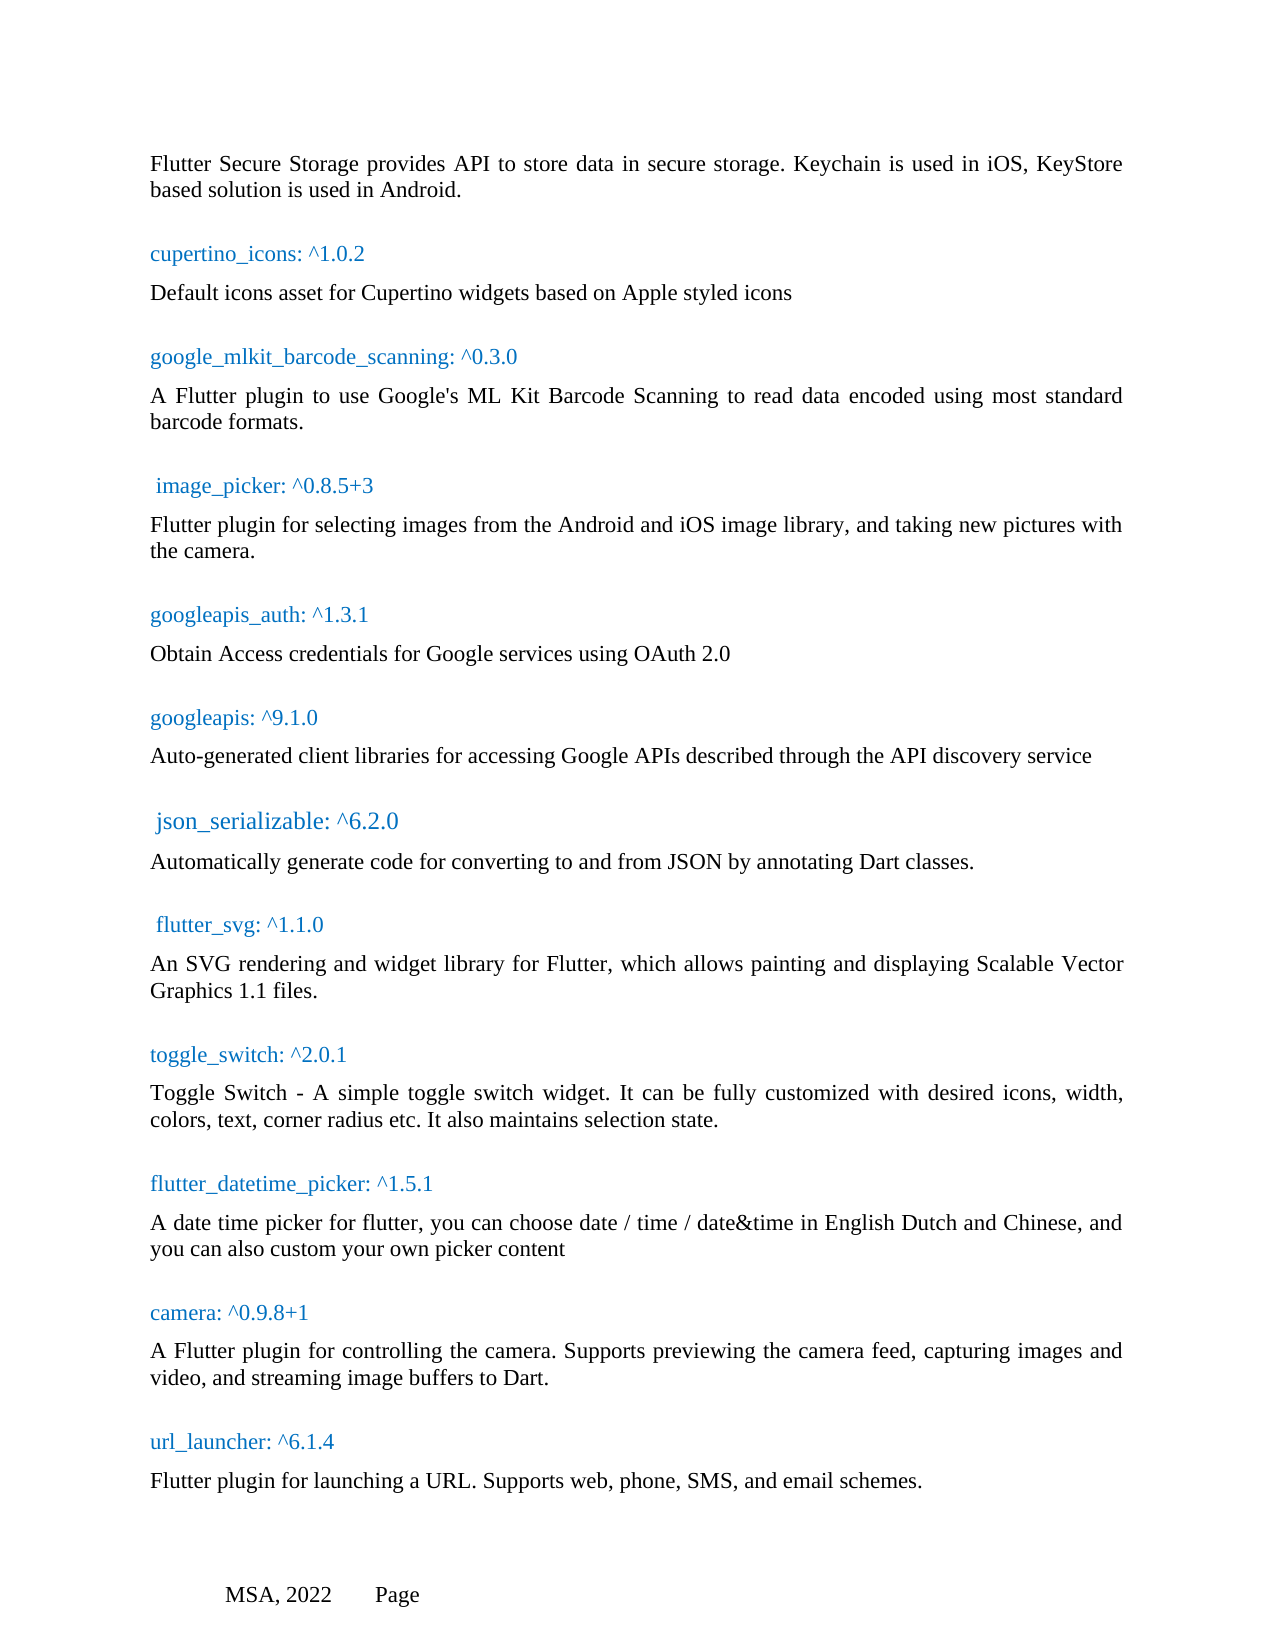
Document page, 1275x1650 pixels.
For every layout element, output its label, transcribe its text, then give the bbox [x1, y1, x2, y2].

text googleapis: ^9.1.0 [150, 704, 1125, 730]
text Toggle Switch - A simple toggle switch widget. It can be fully customized with desired icons, width, colors, text, corner radius etc. It also maintains selection state. [150, 1079, 1125, 1132]
text Flutter Secure Storage provides API to store data in secure storage. Keychain is used in iOS, KeyStore based solution is used in Android. [150, 150, 1125, 203]
text camera: ^0.9.8+1 [150, 1299, 1125, 1325]
text Auto-generated client libraries for accessing Google APIs described through the API discovery service [150, 743, 1125, 769]
text cupertino_icons: ^1.0.2 [150, 240, 1125, 267]
text Flutter plugin for launching a URL. Supports web, phone, SMS, and email schemes. [150, 1467, 1125, 1493]
text A Flutter plugin for controlling the camera. Supports previewing the camera feed, capturing images and video, and streaming image buffers to Dart. [150, 1338, 1125, 1390]
text googleapis_auth: ^1.3.1 [150, 601, 1125, 627]
text A date time picker for flutter, you can choose date / time / date&time in English Dutch and Chinese, and you can also custom your own picker content [150, 1208, 1125, 1261]
text json_serializable: ^6.2.0 [150, 806, 1125, 835]
text url_launcher: ^6.1.4 [150, 1428, 1125, 1454]
text flutter_svg: ^1.1.0 [150, 912, 1125, 938]
text google_mlkit_barcode_scanning: ^0.3.0 [150, 343, 1125, 369]
text Flutter plugin for selecting images from the Android and iOS image library, and taking new pictures with the camera. [150, 511, 1125, 563]
text An SVG rendering and widget library for Flutter, which allows painting and displaying Scalable Vector Graphics 1.1 files. [150, 950, 1125, 1003]
text A Flutter plugin to use Google's ML Kit Barcode Scanning to read data encoded using most standard barcode formats. [150, 382, 1125, 434]
text Default icons asset for Cupertino widgets based on Apple styled icons [150, 279, 1125, 305]
text Automatically generate code for converting to and from JSON by annotating Dart classes. [150, 848, 1125, 874]
text toggle_switch: ^2.0.1 [150, 1041, 1125, 1067]
text image_picker: ^0.8.5+3 [150, 472, 1125, 498]
text Obtain Access credentials for Google services using OAuth 2.0 [150, 640, 1125, 666]
text flutter_datetime_picker: ^1.5.1 [150, 1170, 1125, 1196]
